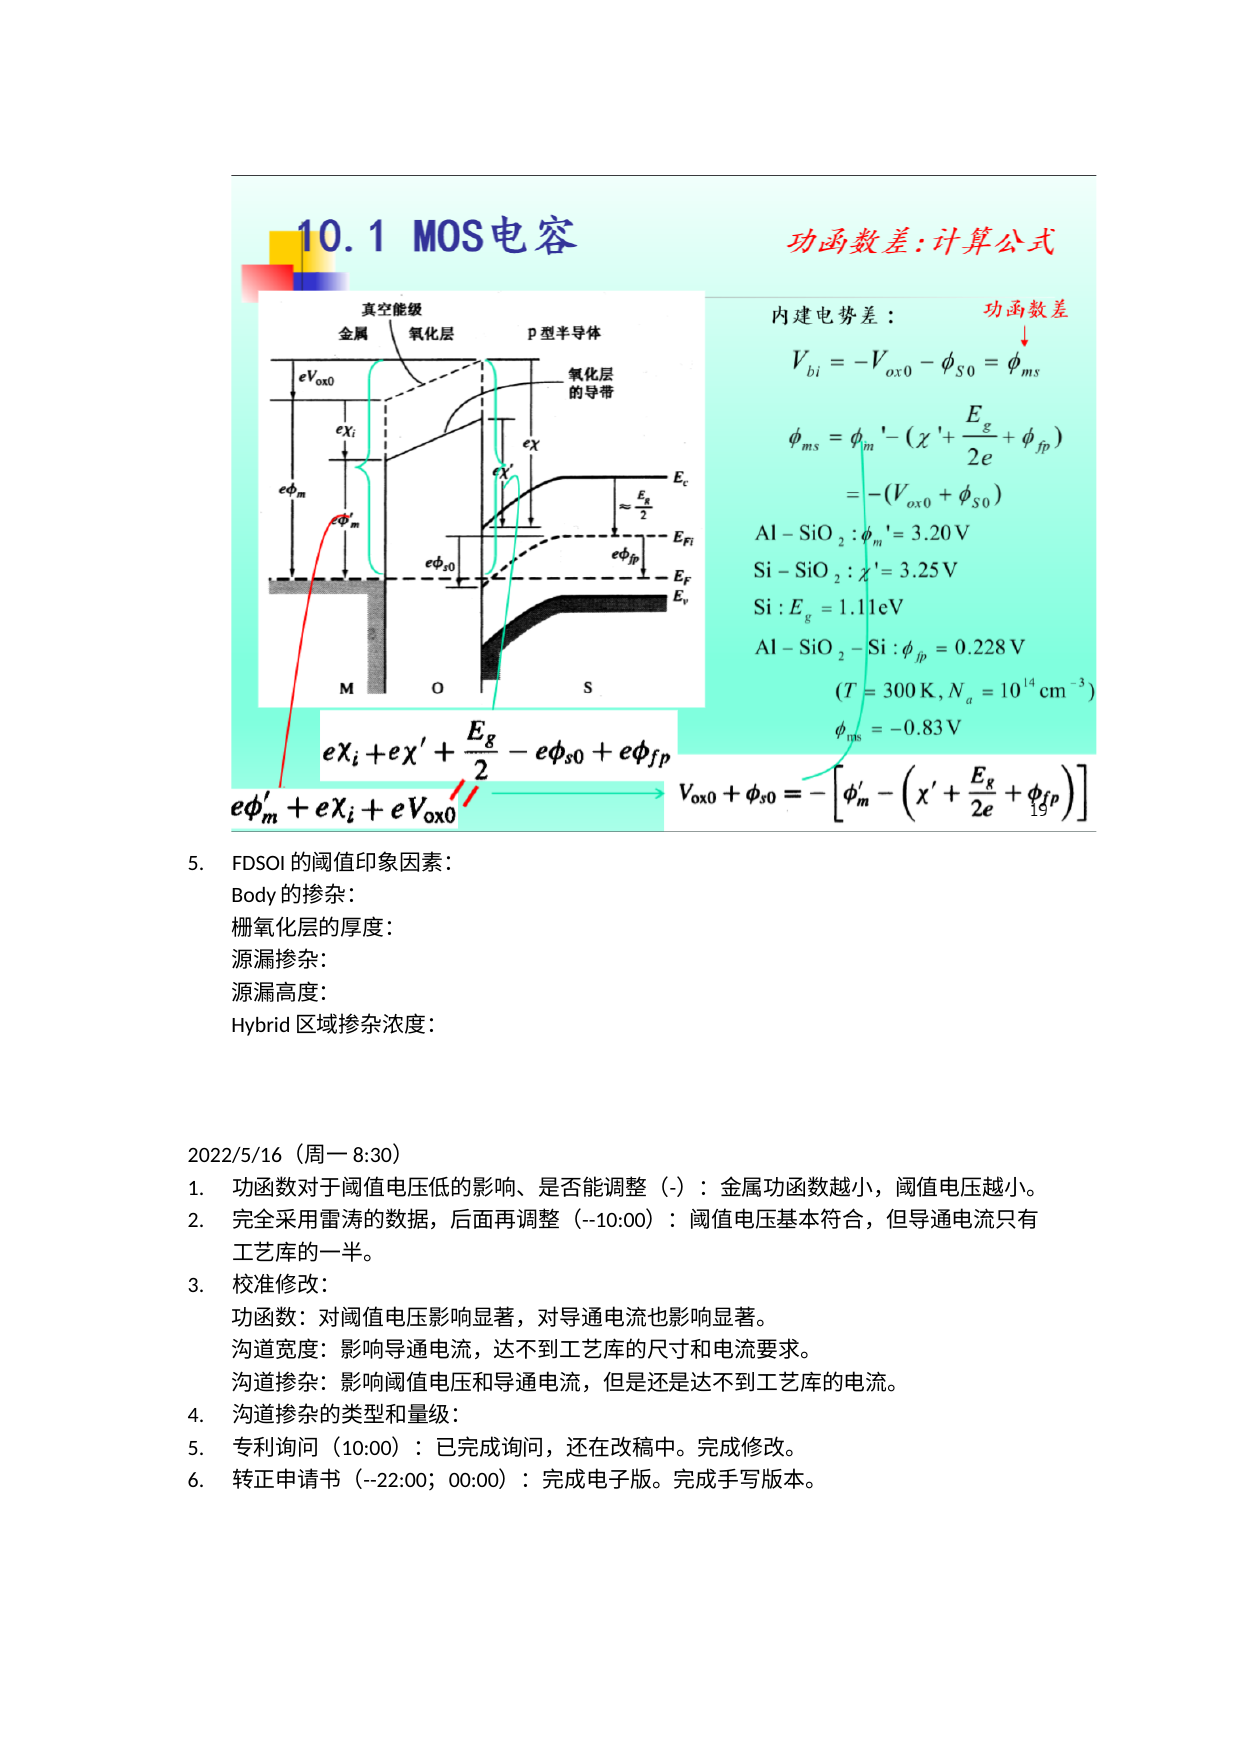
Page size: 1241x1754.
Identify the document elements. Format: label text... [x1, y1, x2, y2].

list Hybrid区域掺杂浓度： [187, 1007, 1053, 1039]
list 专利询问（10:00）：已完成询问，还在改稿中。完成修改。 [187, 1429, 1053, 1462]
list 沟道宽度：影响导通电流，达不到工艺库的尺寸和电流要求。 [187, 1332, 1053, 1364]
list FDSOI的阈值印象因素： [187, 844, 1053, 877]
list 功函数对于阈值电压低的影响、是否能调整（-）：金属功函数越小，阈值电压越小。 [187, 1169, 1053, 1202]
list 转正申请书（--22:00；00:00）：完成电子版。完成手写版本。 [187, 1462, 1053, 1494]
list 2022/5/16（周一 8:30） [187, 1137, 1053, 1169]
list 沟道掺杂的类型和量级： [187, 1397, 1053, 1429]
list 功函数：对阈值电压影响显著，对导通电流也影响显著。 [187, 1299, 1053, 1332]
list 校准修改： [187, 1267, 1053, 1299]
list 沟道掺杂：影响阈值电压和导通电流，但是还是达不到工艺库的电流。 [187, 1364, 1053, 1397]
picture [231, 175, 1097, 832]
list 源漏高度： [187, 974, 1053, 1007]
list 栅氧化层的厚度： [187, 909, 1053, 942]
list 完全采用雷涛的数据，后面再调整（--10:00）：阈值电压基本符合，但导通电流只有工艺库的一半。 [187, 1202, 1053, 1267]
list Body的掺杂： [187, 877, 1053, 909]
list 源漏掺杂： [187, 942, 1053, 974]
